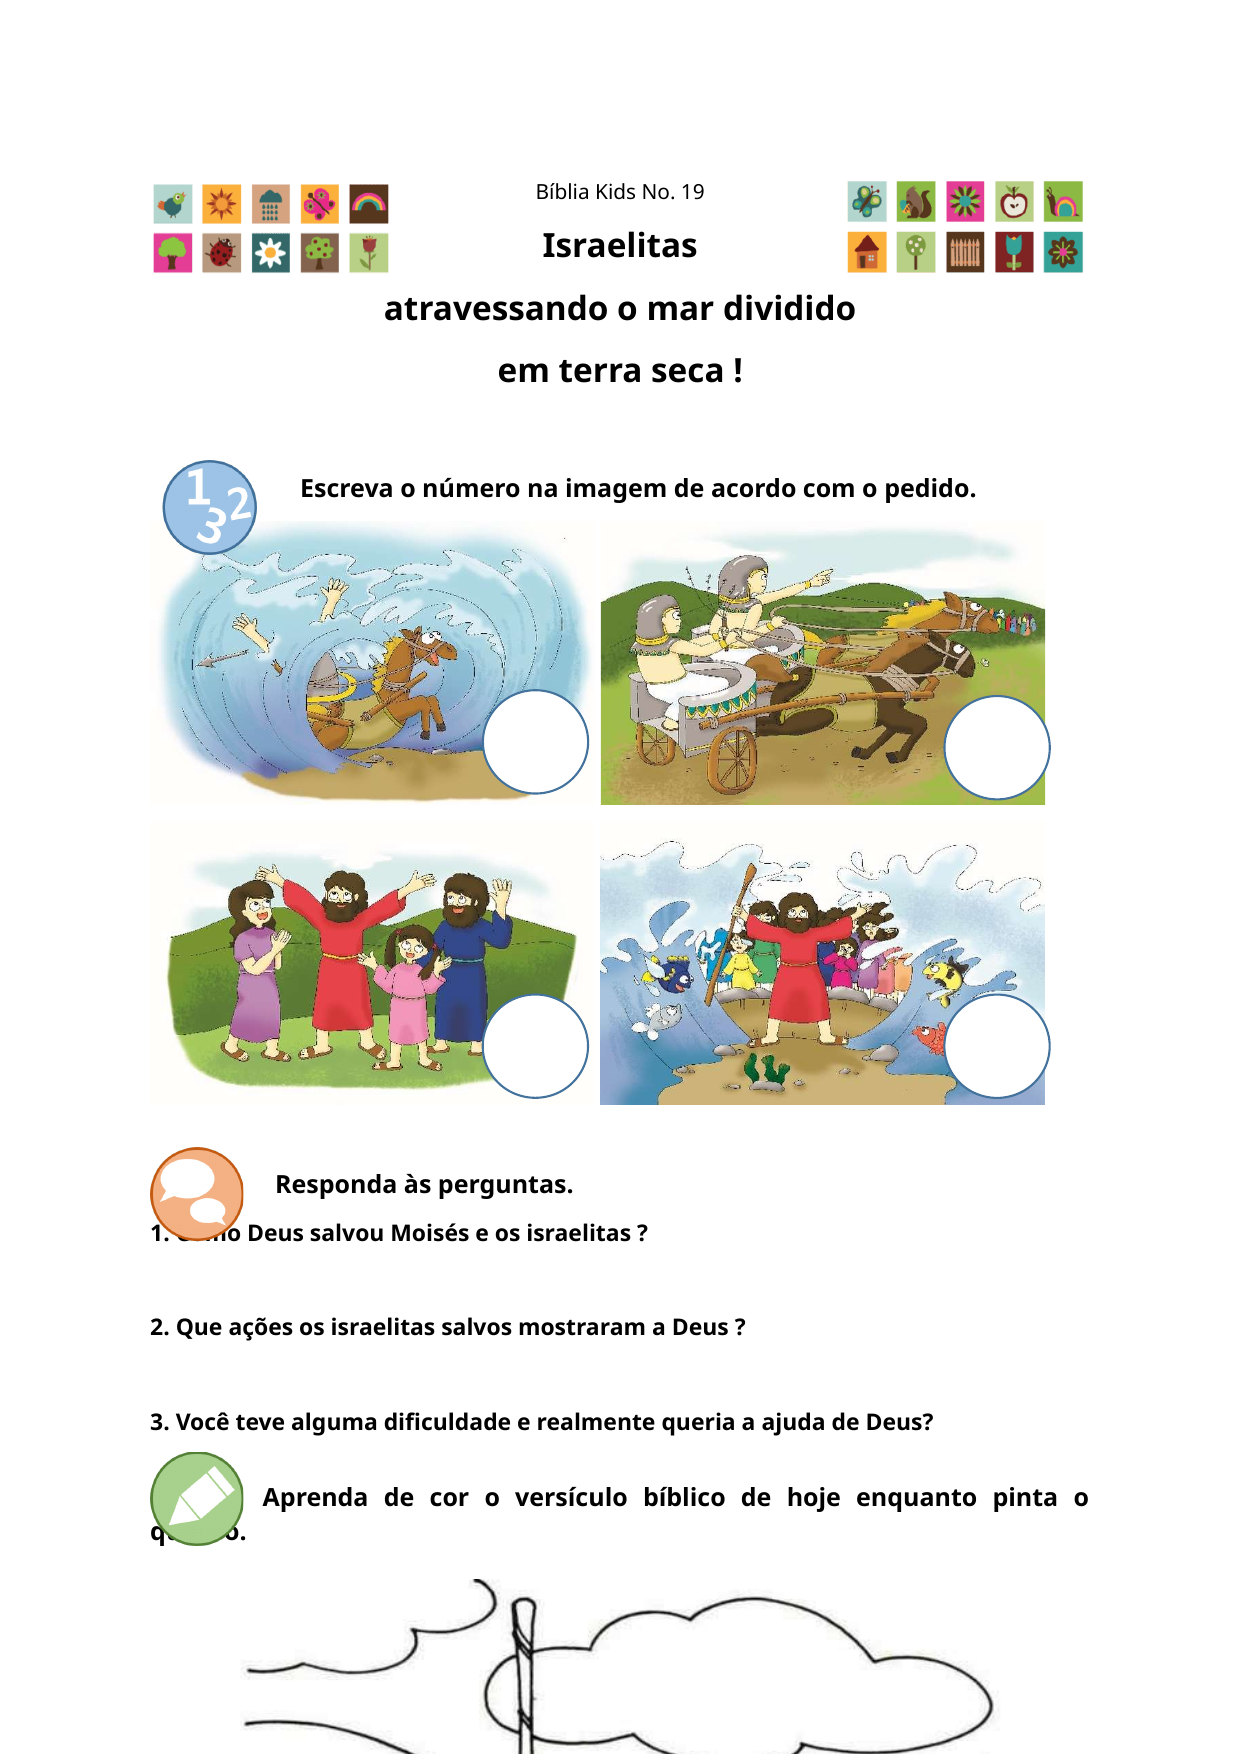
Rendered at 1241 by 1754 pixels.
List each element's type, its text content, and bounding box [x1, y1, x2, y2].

text Bíblia Kids No. 19 [150, 177, 1090, 206]
text em terra seca ! [150, 346, 1090, 392]
text 2. Que ações os israelitas salvos mostraram a Deus ? [150, 1310, 1090, 1342]
text atravessando o mar dividido [150, 284, 1090, 330]
picture [219, 1579, 1033, 1754]
text Escreva o número na imagem de acordo com o pedido. [288, 471, 1090, 505]
picture [843, 179, 1085, 277]
picture [150, 441, 596, 805]
text 1. Como Deus salvou Moisés e os israelitas ? [150, 1217, 1090, 1249]
picture [150, 183, 396, 277]
text Aprenda de cor o versículo bíblico de hoje enquanto pinta o quadro. [150, 1479, 1090, 1547]
text 3. Você teve alguma dificuldade e realmente queria a ajuda de Deus? [150, 1406, 1090, 1437]
text Israelitas [396, 222, 843, 268]
text Responda às perguntas. [244, 1167, 1090, 1201]
picture [150, 1147, 244, 1241]
picture [150, 1452, 244, 1546]
picture [600, 821, 1045, 1105]
picture [600, 521, 1046, 805]
picture [150, 821, 595, 1105]
